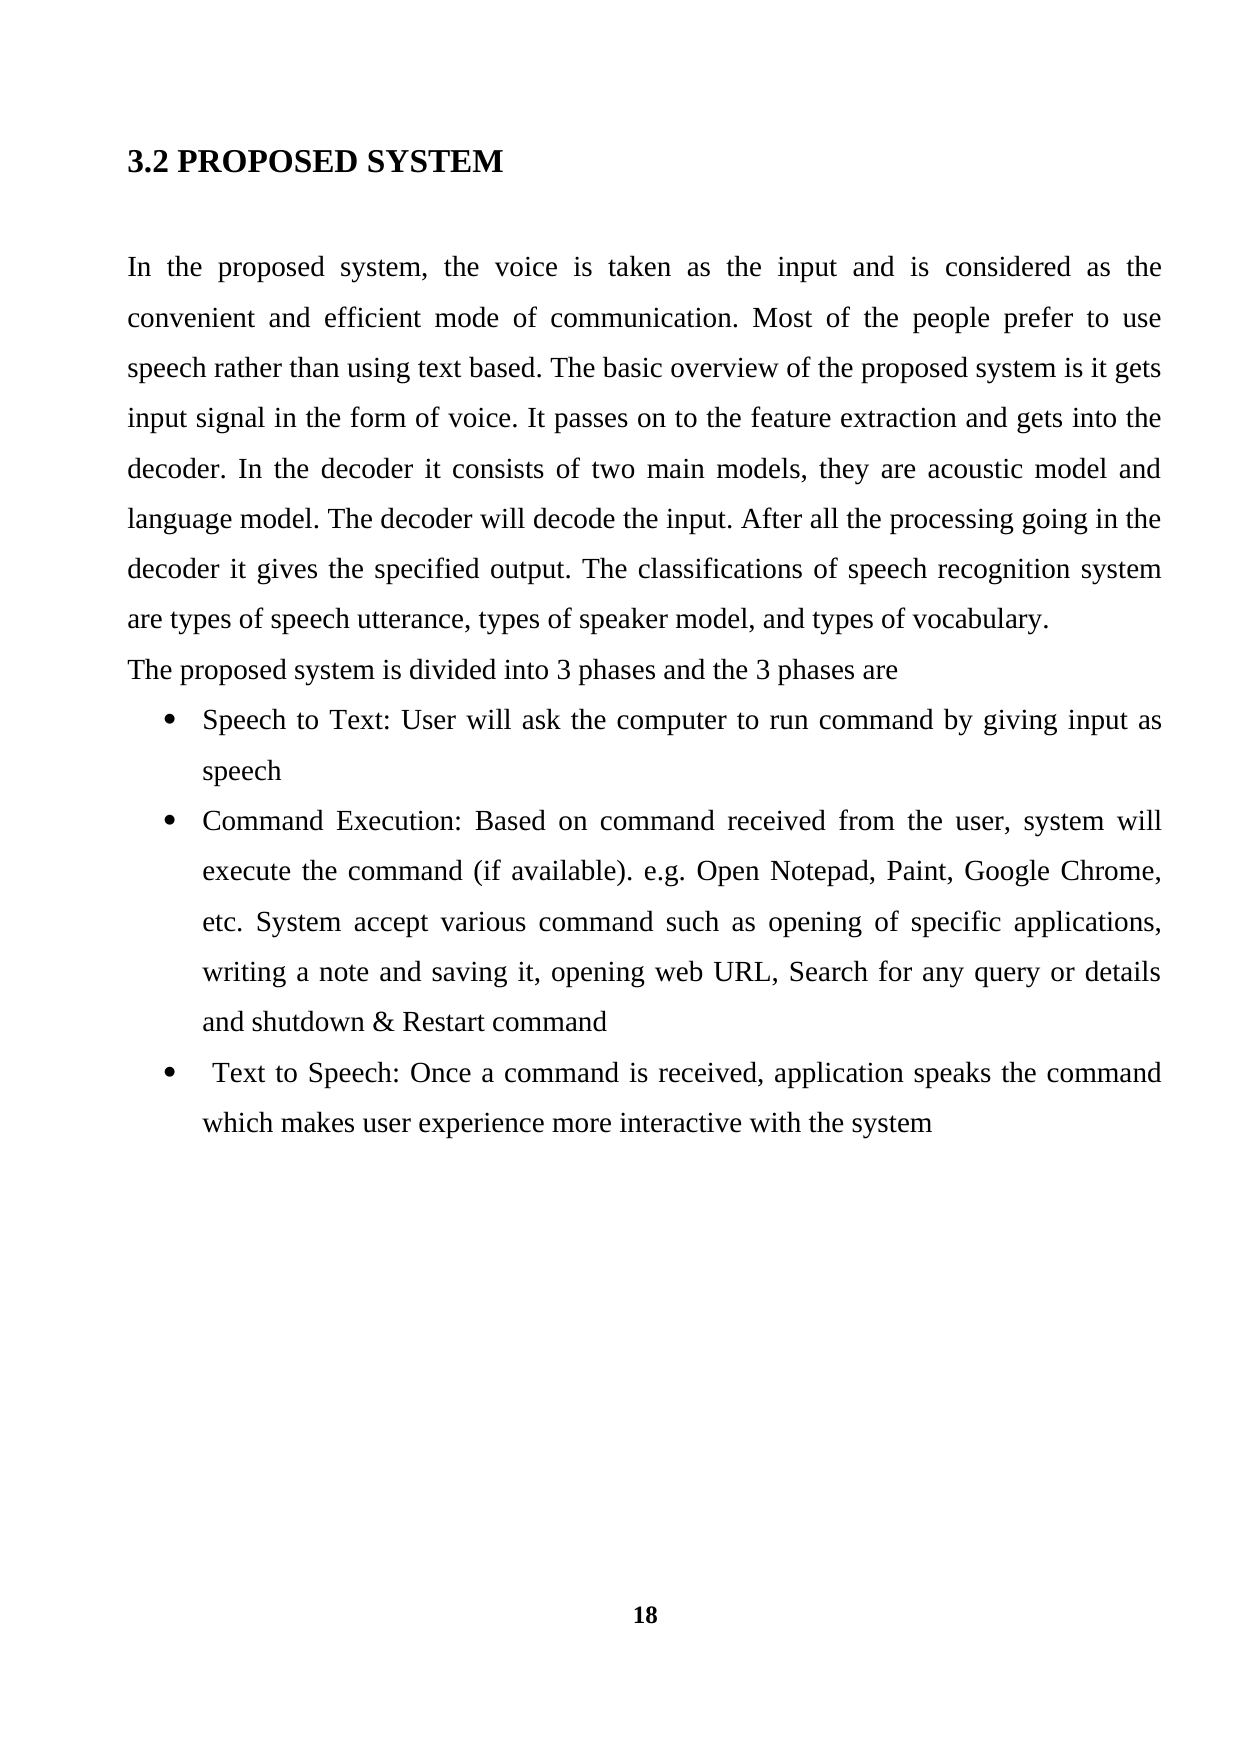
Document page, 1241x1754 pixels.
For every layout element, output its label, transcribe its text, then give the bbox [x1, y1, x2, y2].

list Command Execution: Based on command received from the user, system will execute the command (if available). e.g. Open Notepad, Paint, Google Chrome, etc. System accept various command such as opening of specific applications, writing a note and saving it, opening web URL, Search for any query or details and shutdown & Restart command [164, 803, 1163, 1038]
text In the proposed system, the voice is taken as the input and is considered as the convenient and efficient mode of communication. Most of the people prefer to use speech rather than using text based. The basic overview of the proposed system is it gets input signal in the form of voice. It passes on to the feature extraction and gets into the decoder. In the decoder it consists of two main models, they are acoustic model and language model. The decoder will decode the input. After all the processing going in the decoder it gives the specified output. The classifications of speech recognition system are types of speech utterance, types of speaker model, and types of vocabulary. [127, 249, 1163, 635]
text The proposed system is divided into 3 phases and the 3 phases are [127, 652, 1163, 686]
list Text to Speech: Once a command is received, application speaks the command which makes user experience more interactive with the system [164, 1055, 1163, 1139]
list Speech to Text: User will ask the computer to run command by giving input as speech [164, 702, 1163, 786]
text 3.2 PROPOSED SYSTEM [127, 142, 1163, 180]
